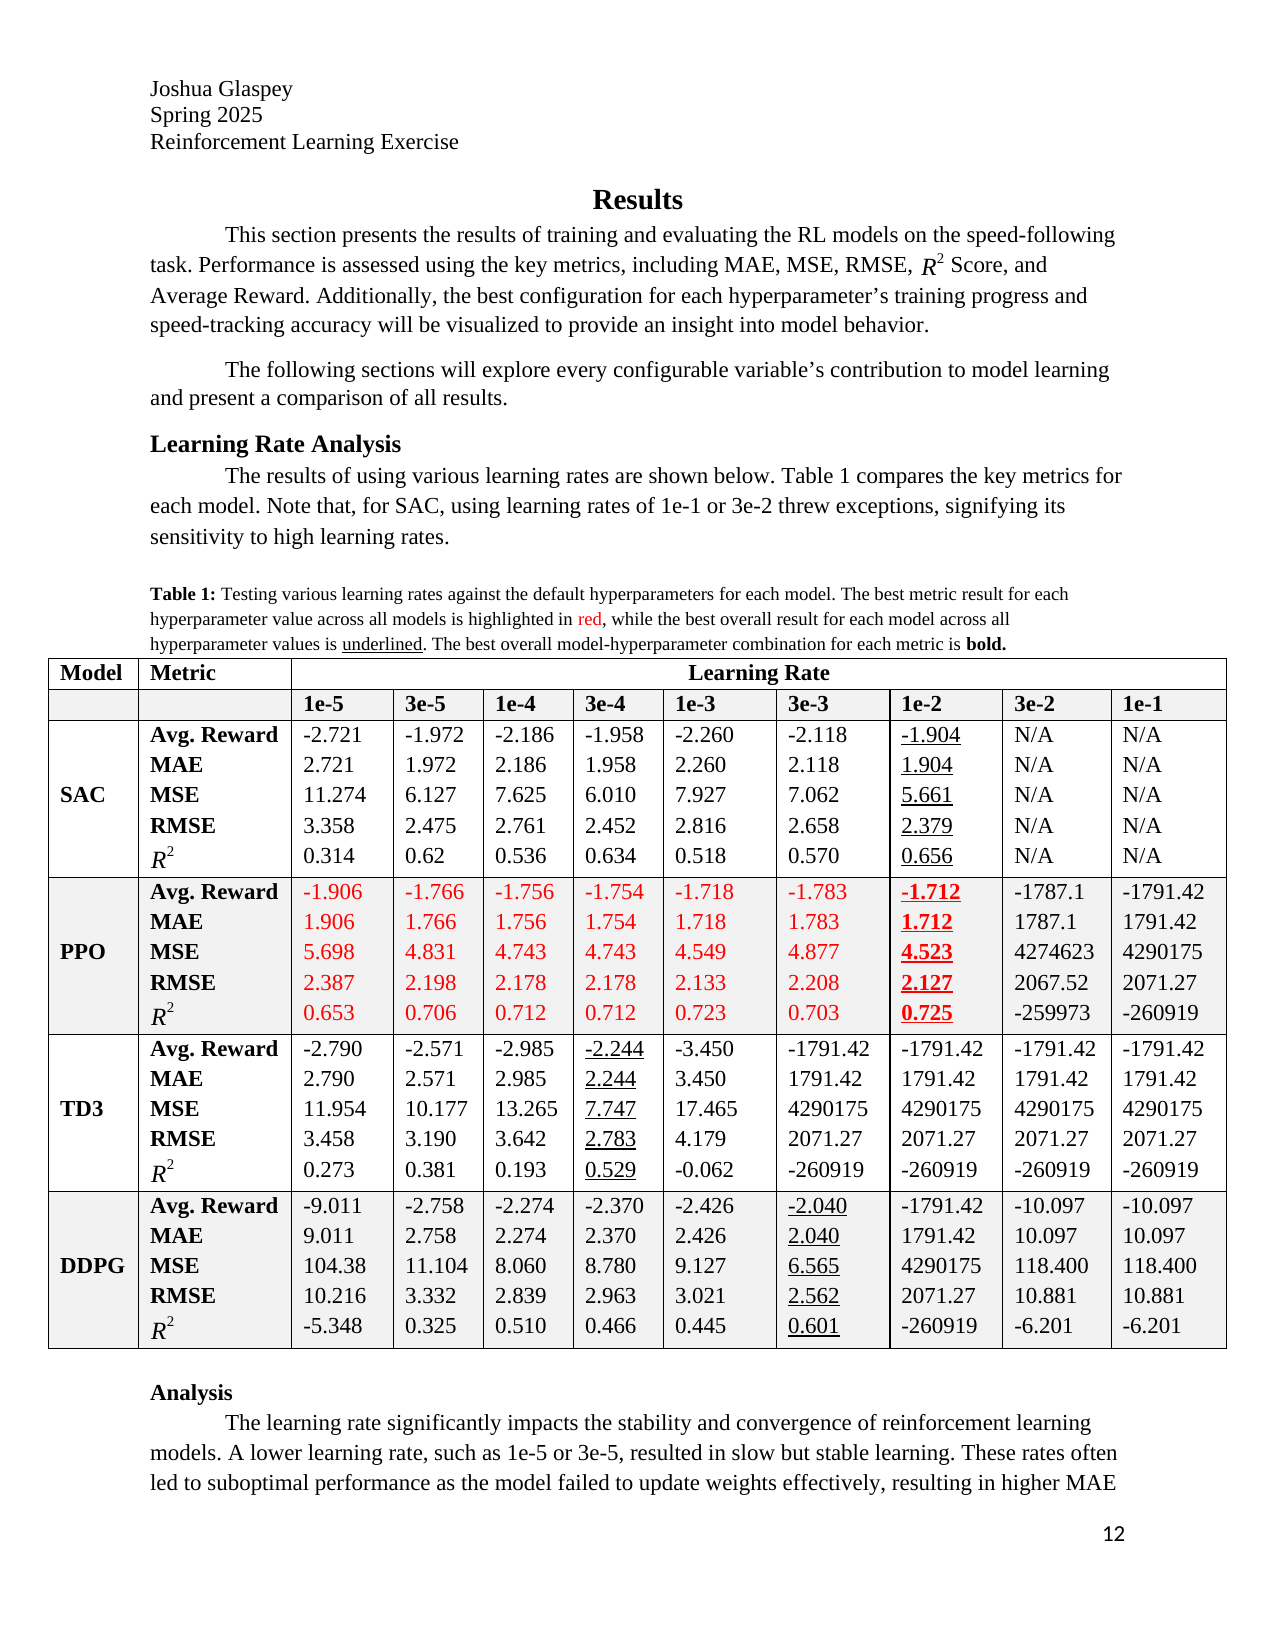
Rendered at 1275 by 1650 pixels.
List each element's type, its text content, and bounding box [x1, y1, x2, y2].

table_cell SAC [49, 721, 138, 877]
table_cell 3e-5 [394, 690, 483, 720]
table_cell -1791.42 1791.42 4290175 2071.27 -260919 [1003, 1035, 1111, 1191]
table_cell -1791.42 1791.42 4290175 2071.27 -260919 [891, 1192, 1002, 1348]
table_cell -2.790 2.790 11.954 3.458 0.273 [292, 1035, 393, 1191]
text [150, 1409, 1125, 1496]
table_cell -1.754 1.754 4.743 2.178 0.712 [574, 878, 663, 1034]
table_cell 3e-3 [777, 690, 889, 720]
table_cell -2.370 2.370 8.780 2.963 0.466 [574, 1192, 663, 1348]
text Table 1: Testing various learning rates against the default hyperparameters for each model. The best metric result for each hyperparameter value across all models is highlighted in red, while the best overall result for each model across all hyperparameter values is underlined. The best overall model-hyperparameter combination for each metric is bold. [150, 583, 1125, 654]
table_cell Avg. Reward MAE MSE RMSE [139, 878, 291, 1034]
table_cell 3e-4 [574, 690, 663, 720]
table_cell -1.766 1.766 4.831 2.198 0.706 [394, 878, 483, 1034]
table_cell N/A N/A N/A N/A N/A [1112, 721, 1226, 877]
table_cell -2.260 2.260 7.927 2.816 0.518 [664, 721, 776, 877]
table_cell -1.972 1.972 6.127 2.475 0.62 [394, 721, 483, 877]
table_cell -1791.42 1791.42 4290175 2071.27 -260919 [891, 1035, 1002, 1191]
text This section presents the results of training and evaluating the RL models on the speed-following task. Performance is assessed using the key metrics, including MAE, MSE, RMSE, Score, and Average Reward. Additionally, the best configuration for each hyperparameter’s training progress and speed-tracking accuracy will be visualized to provide an insight into model behavior. [150, 221, 1125, 337]
subtitle Results [150, 182, 1125, 216]
table_cell 1e-1 [1112, 690, 1226, 720]
table_cell Avg. Reward MAE MSE RMSE [139, 1192, 291, 1348]
table_cell N/A N/A N/A N/A N/A [1003, 721, 1111, 877]
table_cell 1e-5 [292, 690, 393, 720]
table_cell -1.718 1.718 4.549 2.133 0.723 [664, 878, 776, 1034]
table_cell -9.011 9.011 104.38 10.216 -5.348 [292, 1192, 393, 1348]
table_cell -1791.42 1791.42 4290175 2071.27 -260919 [1112, 878, 1226, 1034]
table_cell 1e-4 [484, 690, 573, 720]
table_cell -1.958 1.958 6.010 2.452 0.634 [574, 721, 663, 877]
table_cell -2.244 2.244 7.747 2.783 0.529 [574, 1035, 663, 1191]
table_cell [49, 690, 138, 720]
table_cell [139, 690, 291, 720]
table_cell -2.571 2.571 10.177 3.190 0.381 [394, 1035, 483, 1191]
table_cell -1.906 1.906 5.698 2.387 0.653 [292, 878, 393, 1034]
table_cell -2.721 2.721 11.274 3.358 0.314 [292, 721, 393, 877]
table_cell -1.712 1.712 4.523 2.127 0.725 [891, 878, 1002, 1034]
table_cell DDPG [49, 1192, 138, 1348]
table_cell -1787.1 1787.1 4274623 2067.52 -259973 [1003, 878, 1111, 1034]
table_cell -3.450 3.450 17.465 4.179 -0.062 [664, 1035, 776, 1191]
table_header Learning Rate [292, 659, 1226, 689]
table_cell -2.118 2.118 7.062 2.658 0.570 [777, 721, 889, 877]
table_cell -1.756 1.756 4.743 2.178 0.712 [484, 878, 573, 1034]
subtitle Learning Rate Analysis [150, 429, 1125, 458]
table_cell TD3 [49, 1035, 138, 1191]
table_cell -2.274 2.274 8.060 2.839 0.510 [484, 1192, 573, 1348]
table_cell 1e-2 [891, 690, 1002, 720]
table_cell -1.783 1.783 4.877 2.208 0.703 [777, 878, 889, 1034]
table_cell Avg. Reward MAE MSE RMSE [139, 1035, 291, 1191]
table_cell -2.426 2.426 9.127 3.021 0.445 [664, 1192, 776, 1348]
table_cell PPO [49, 878, 138, 1034]
text The following sections will explore every configurable variable’s contribution to model learning and present a comparison of all results. [150, 356, 1125, 411]
text Analysis [150, 1379, 1125, 1405]
table_cell -10.097 10.097 118.400 10.881 -6.201 [1112, 1192, 1226, 1348]
text The results of using various learning rates are shown below. Table 1 compares the key metrics for each model. Note that, for SAC, using learning rates of 1e-1 or 3e-2 threw exceptions, signifying its sensitivity to high learning rates. [150, 462, 1125, 549]
table_cell 3e-2 [1003, 690, 1111, 720]
table_cell Avg. Reward MAE MSE RMSE [139, 721, 291, 877]
table_cell -2.758 2.758 11.104 3.332 0.325 [394, 1192, 483, 1348]
table_cell -10.097 10.097 118.400 10.881 -6.201 [1003, 1192, 1111, 1348]
table_cell -1791.42 1791.42 4290175 2071.27 -260919 [1112, 1035, 1226, 1191]
table_cell -1791.42 1791.42 4290175 2071.27 -260919 [777, 1035, 889, 1191]
table_cell -1.904 1.904 5.661 2.379 0.656 [891, 721, 1002, 877]
table_cell -2.186 2.186 7.625 2.761 0.536 [484, 721, 573, 877]
table_header Model [49, 659, 138, 689]
table_cell -2.040 2.040 6.565 2.562 0.601 [777, 1192, 889, 1348]
table_header Metric [139, 659, 291, 689]
table_cell -2.985 2.985 13.265 3.642 0.193 [484, 1035, 573, 1191]
table_cell 1e-3 [664, 690, 776, 720]
